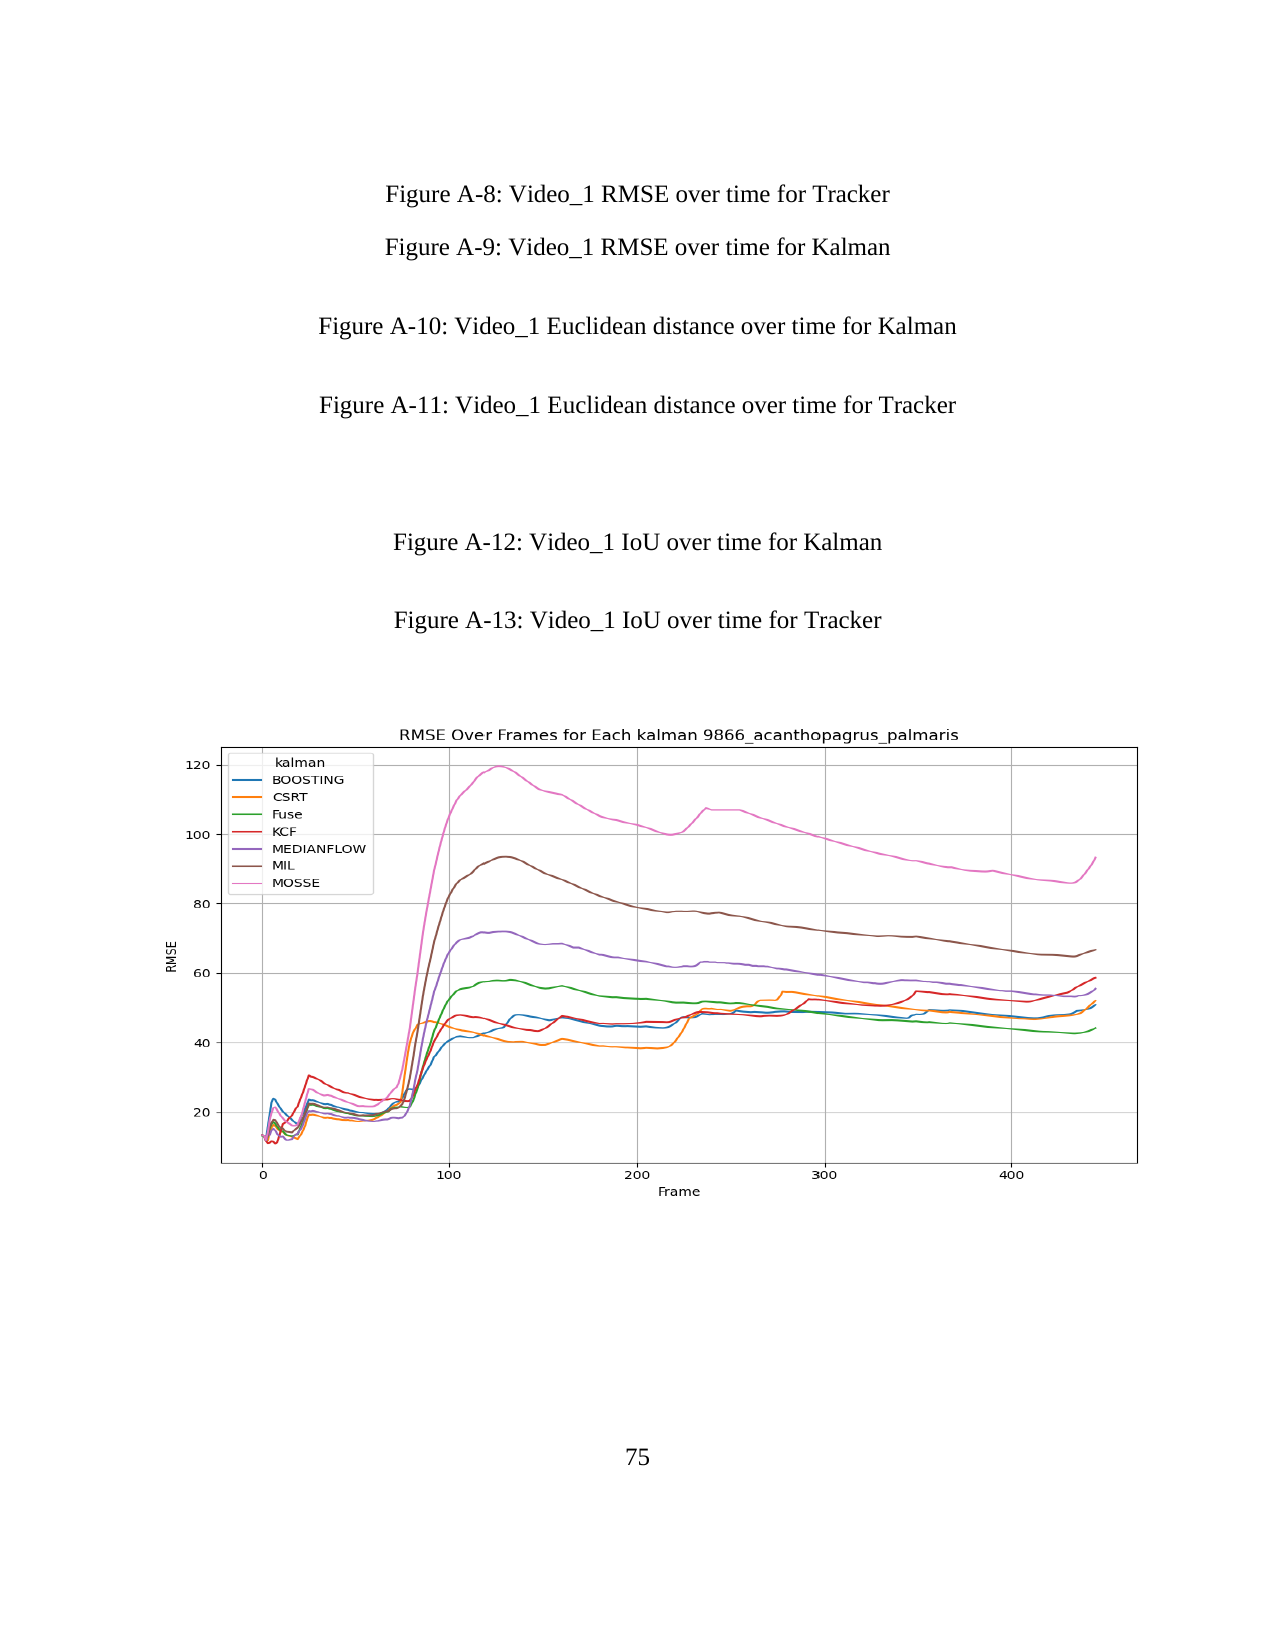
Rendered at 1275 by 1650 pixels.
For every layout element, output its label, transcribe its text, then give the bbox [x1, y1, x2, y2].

picture [150, 716, 1153, 1210]
